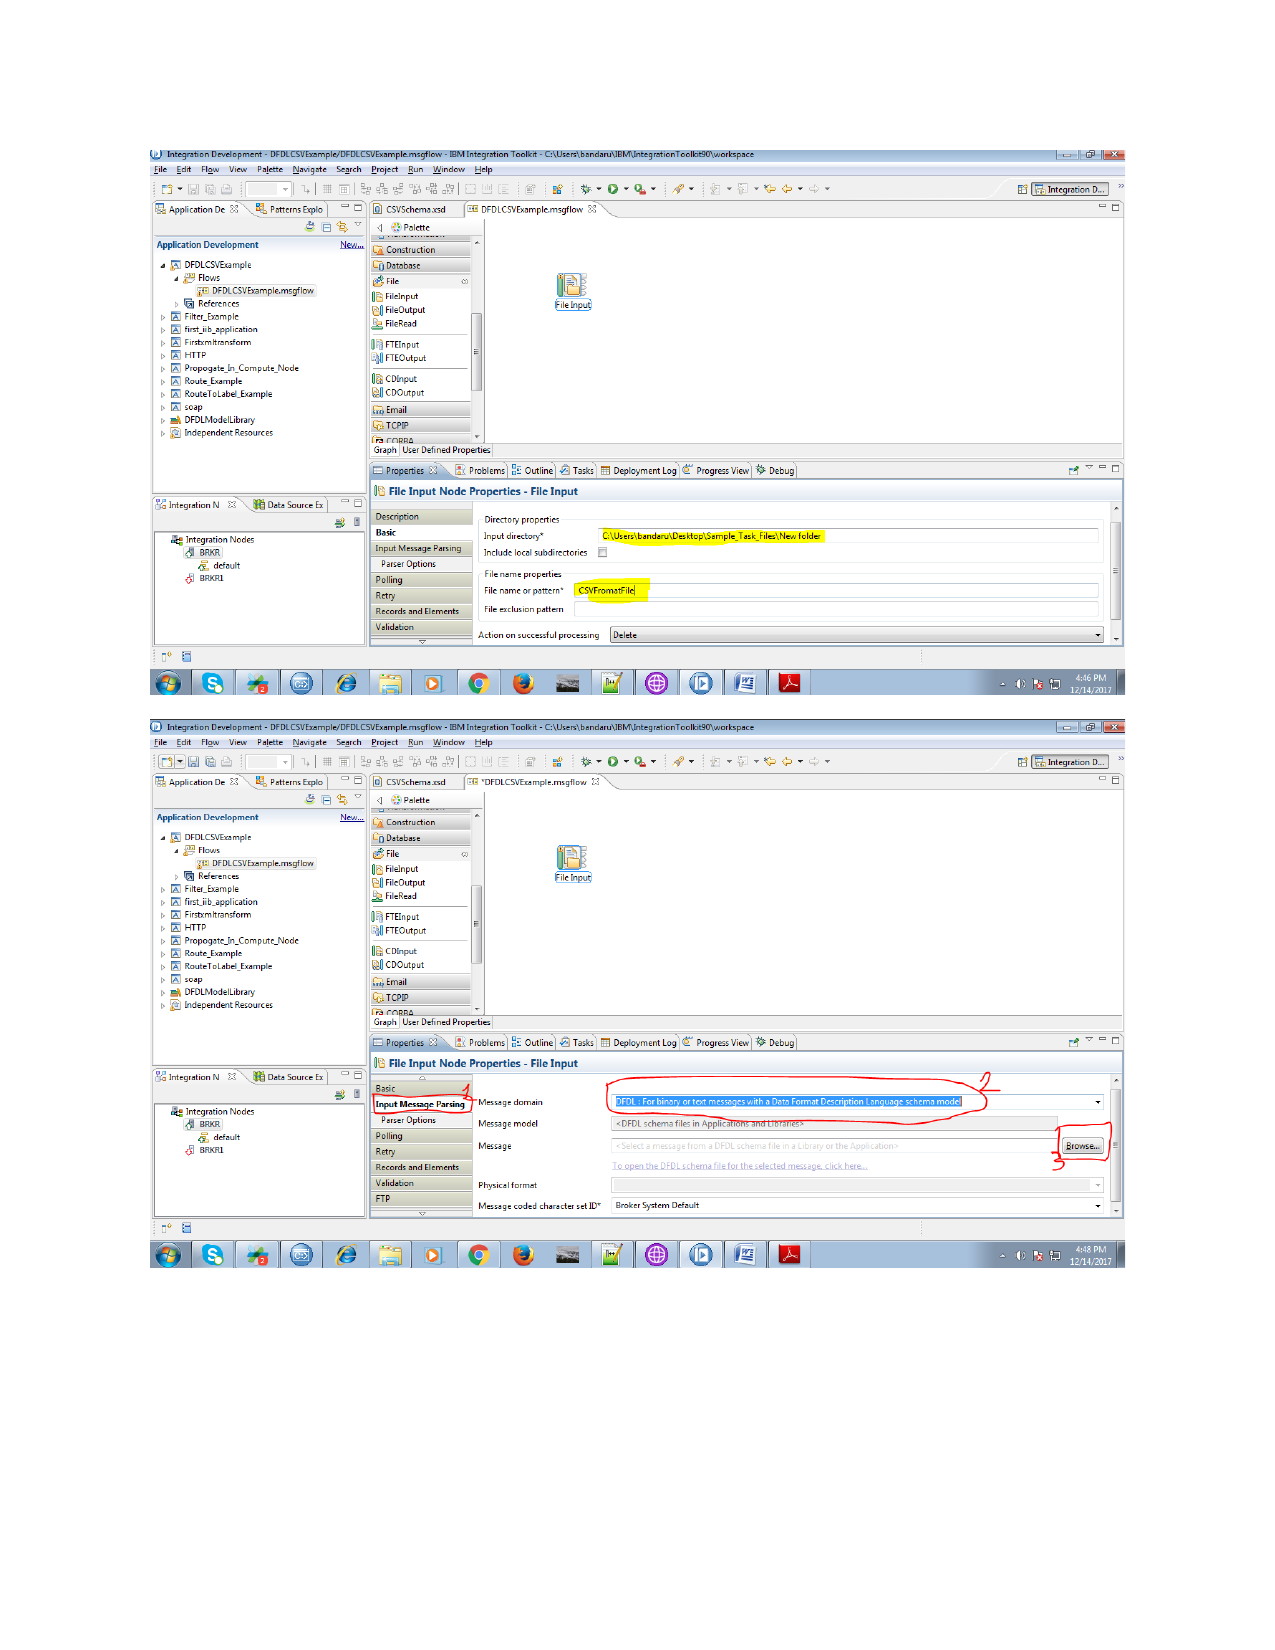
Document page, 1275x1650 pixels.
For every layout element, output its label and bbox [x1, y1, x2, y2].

picture [150, 719, 1125, 1268]
picture [150, 150, 1125, 695]
